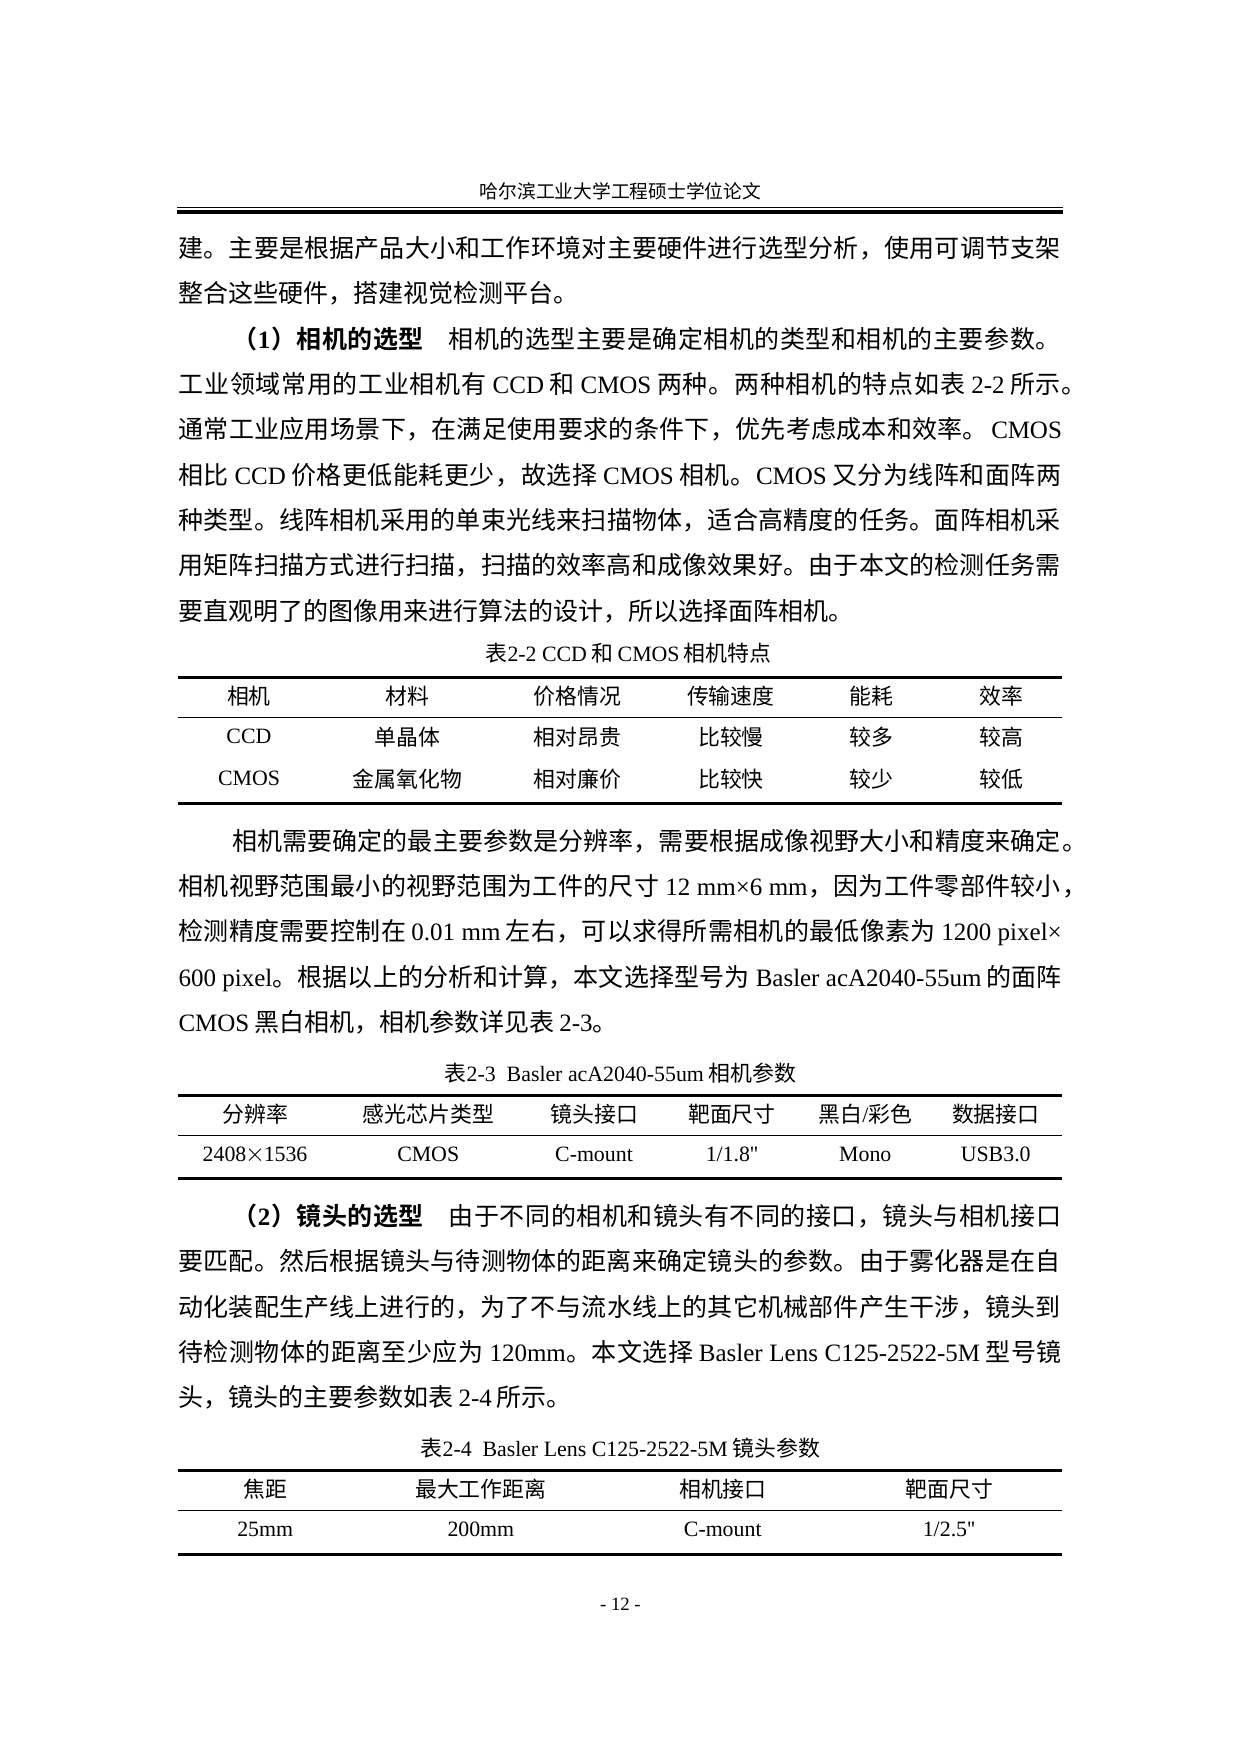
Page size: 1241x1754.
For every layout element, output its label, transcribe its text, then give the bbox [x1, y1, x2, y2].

table_header 黑白/彩色 [801, 1097, 929, 1135]
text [178, 228, 1062, 310]
table_header 数据接口 [929, 1097, 1062, 1135]
table_cell 1/2.5'' [836, 1511, 1062, 1553]
table_header 最大工作距离 [352, 1472, 609, 1510]
table_header 靶面尺寸 [836, 1472, 1062, 1510]
table_header 价格情况 [496, 679, 659, 717]
table_cell 比较慢 [659, 718, 802, 759]
table_cell CMOS [331, 1136, 525, 1177]
table_cell USB3.0 [929, 1136, 1062, 1177]
table_header 靶面尺寸 [663, 1097, 801, 1135]
table_header 相机接口 [609, 1472, 836, 1510]
table_cell C-mount [525, 1136, 663, 1177]
table_cell C-mount [609, 1511, 836, 1553]
table_header 焦距 [178, 1472, 352, 1510]
table_cell CMOS [178, 759, 319, 802]
table_cell 较多 [802, 718, 940, 759]
table_cell 相对廉价 [496, 759, 659, 802]
table_header 效率 [940, 679, 1062, 717]
table_header 镜头接口 [525, 1097, 663, 1135]
table_cell CCD [178, 718, 319, 759]
table_header 感光芯片类型 [331, 1097, 525, 1135]
table_cell 25mm [178, 1511, 352, 1553]
table_cell 较高 [940, 718, 1062, 759]
table_cell 较低 [940, 759, 1062, 802]
table_cell 24081536 [178, 1136, 331, 1177]
table_header 相机 [178, 679, 319, 717]
table_cell 比较快 [659, 759, 802, 802]
table_cell 1/1.8'' [663, 1136, 801, 1177]
table_header 能耗 [802, 679, 940, 717]
table_cell 单晶体 [319, 718, 496, 759]
table_cell 金属氧化物 [319, 759, 496, 802]
table_cell 200mm [352, 1511, 609, 1553]
table_header 传输速度 [659, 679, 802, 717]
table_cell 较少 [802, 759, 940, 802]
table_cell 相对昂贵 [496, 718, 659, 759]
table_cell Mono [801, 1136, 929, 1177]
table_header 材料 [319, 679, 496, 717]
table_header 分辨率 [178, 1097, 331, 1135]
